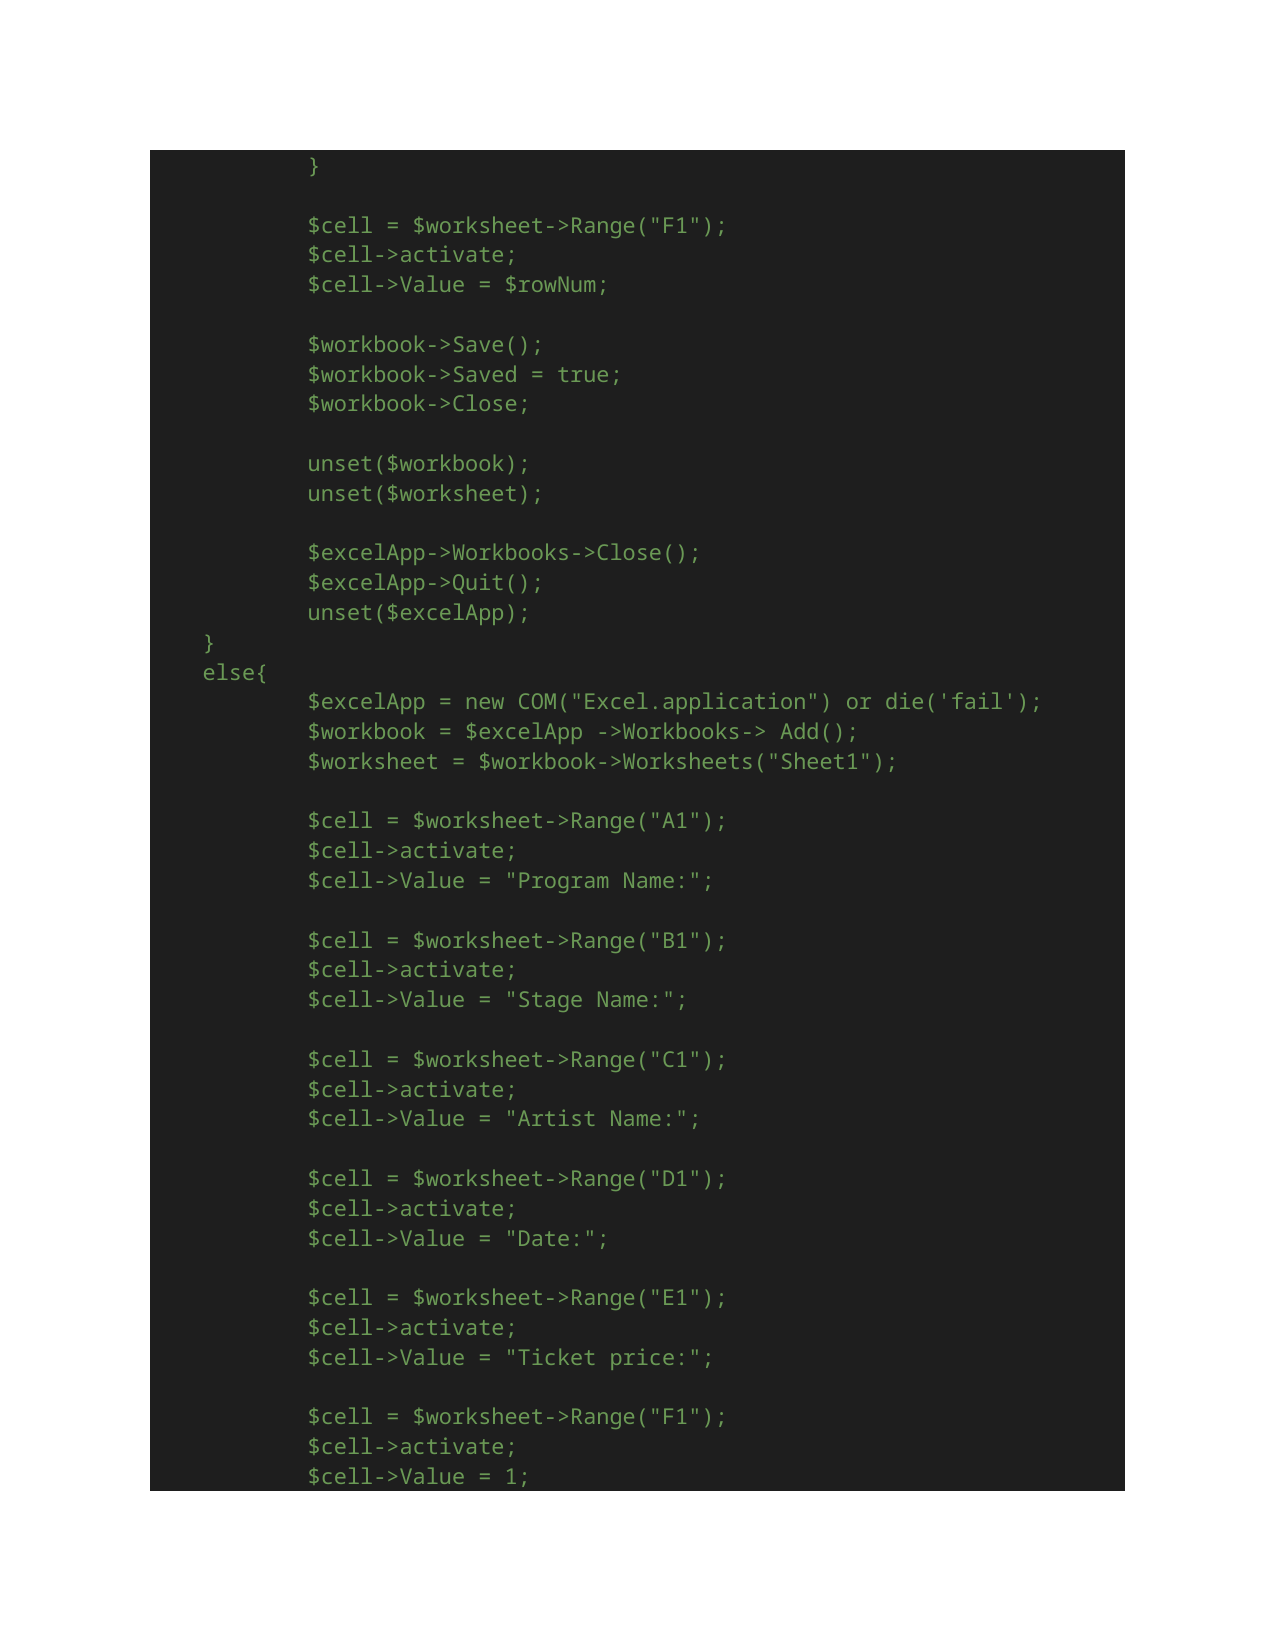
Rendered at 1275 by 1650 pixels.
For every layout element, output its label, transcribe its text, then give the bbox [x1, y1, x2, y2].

text $excelApp = new COM("Excel.application") or die('fail'); [150, 686, 1125, 716]
text $workbook->Saved = true; [150, 358, 1125, 388]
text $cell->activate; [150, 1193, 1125, 1222]
text $workbook->Close; [150, 388, 1125, 418]
text unset($excelApp); [150, 597, 1125, 627]
text $cell = $worksheet->Range("A1"); [150, 805, 1125, 835]
text $cell->Value = "Date:"; [150, 1222, 1125, 1252]
text $cell->activate; [150, 954, 1125, 984]
text $cell = $worksheet->Range("F1"); [150, 1401, 1125, 1431]
text $cell->activate; [150, 835, 1125, 865]
text $cell->activate; [150, 239, 1125, 269]
text } [150, 150, 1125, 180]
text else{ [150, 656, 1125, 686]
text $cell = $worksheet->Range("E1"); [150, 1282, 1125, 1312]
text $worksheet = $workbook->Worksheets("Sheet1"); [150, 746, 1125, 776]
text $workbook = $excelApp ->Workbooks-> Add(); [150, 716, 1125, 746]
text $cell->Value = 1; [150, 1461, 1125, 1491]
text $cell->Value = "Stage Name:"; [150, 984, 1125, 1014]
text $cell = $worksheet->Range("C1"); [150, 1044, 1125, 1073]
text unset($workbook); [150, 448, 1125, 478]
text $workbook->Save(); [150, 329, 1125, 358]
text $cell = $worksheet->Range("F1"); [150, 209, 1125, 239]
text $cell->Value = "Program Name:"; [150, 865, 1125, 895]
text $excelApp->Workbooks->Close(); [150, 537, 1125, 567]
text $cell->Value = $rowNum; [150, 269, 1125, 299]
text $cell->Value = "Artist Name:"; [150, 1103, 1125, 1133]
text $cell = $worksheet->Range("B1"); [150, 924, 1125, 954]
text unset($worksheet); [150, 478, 1125, 507]
text $cell = $worksheet->Range("D1"); [150, 1163, 1125, 1193]
text $cell->Value = "Ticket price:"; [150, 1342, 1125, 1371]
text } [150, 627, 1125, 656]
text $cell->activate; [150, 1431, 1125, 1461]
text $cell->activate; [150, 1073, 1125, 1103]
text $excelApp->Quit(); [150, 567, 1125, 597]
text $cell->activate; [150, 1312, 1125, 1342]
